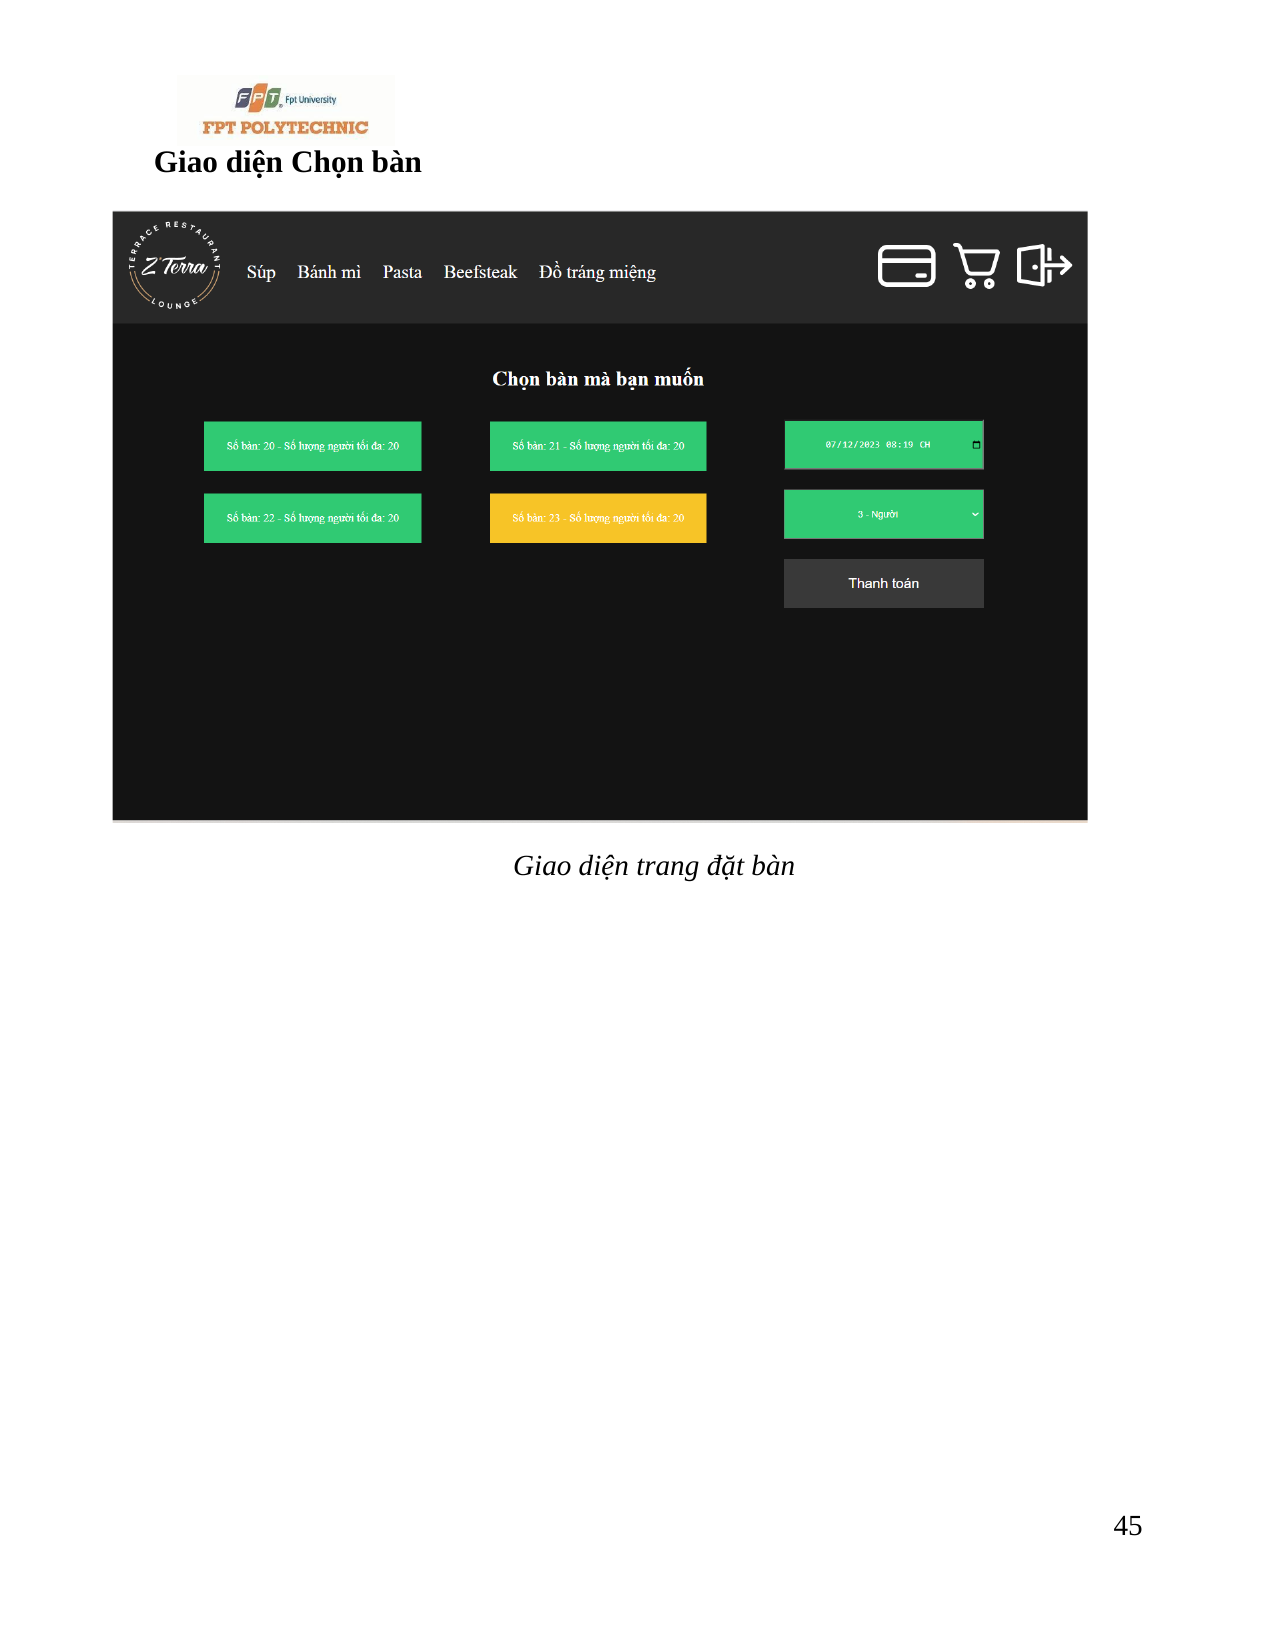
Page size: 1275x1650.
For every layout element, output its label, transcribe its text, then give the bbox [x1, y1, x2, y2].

picture [177, 75, 395, 144]
picture [112, 210, 1088, 823]
text Giao diện trang đặt bàn [112, 848, 1198, 882]
subtitle Giao diện Chọn bàn [154, 144, 1198, 180]
